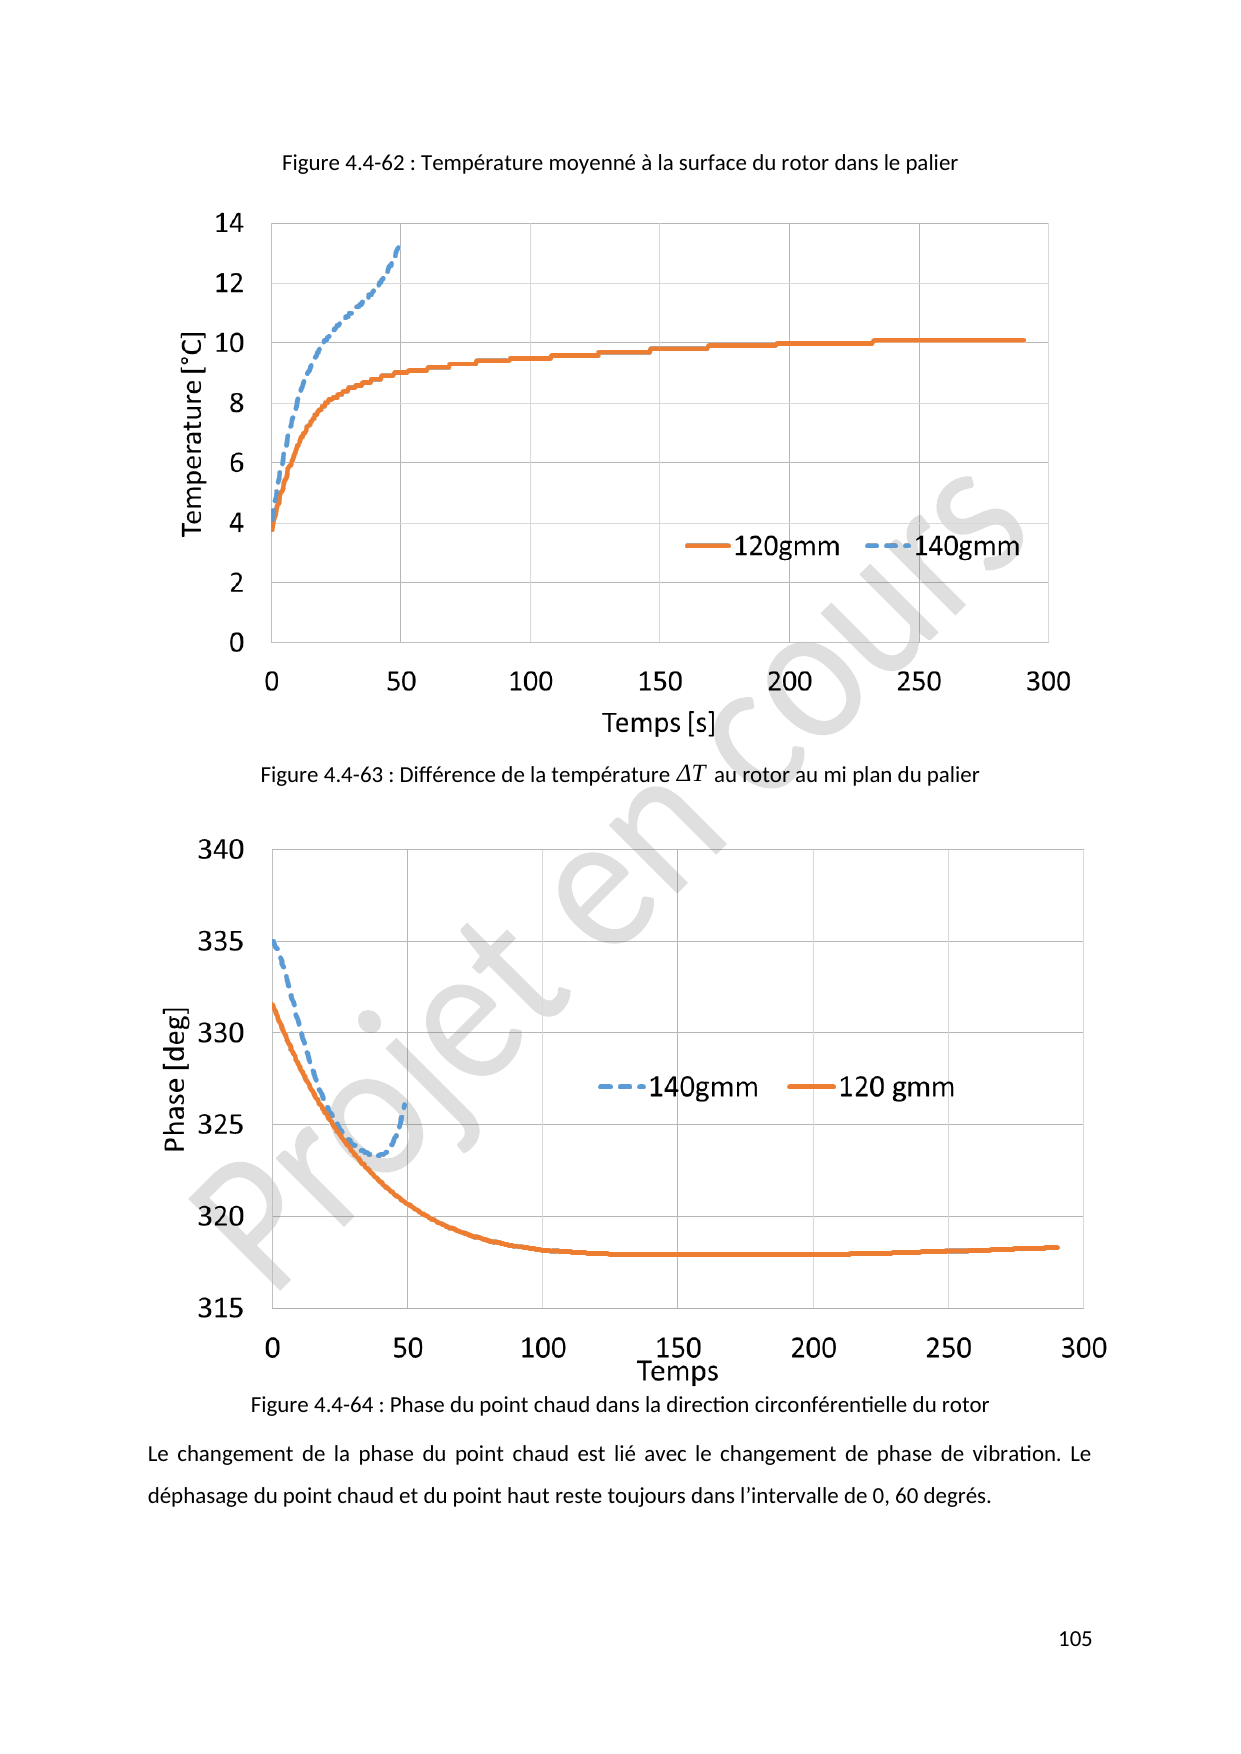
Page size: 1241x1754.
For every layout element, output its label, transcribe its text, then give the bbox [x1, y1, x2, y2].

picture [147, 808, 1117, 1391]
picture [151, 196, 1089, 760]
text Le changement de la phase du point chaud est lié avec le changement de phase de vibration. Le déphasage du point chaud et du point haut reste toujours dans l’intervalle de 0, 60 degrés. [148, 1439, 1093, 1509]
